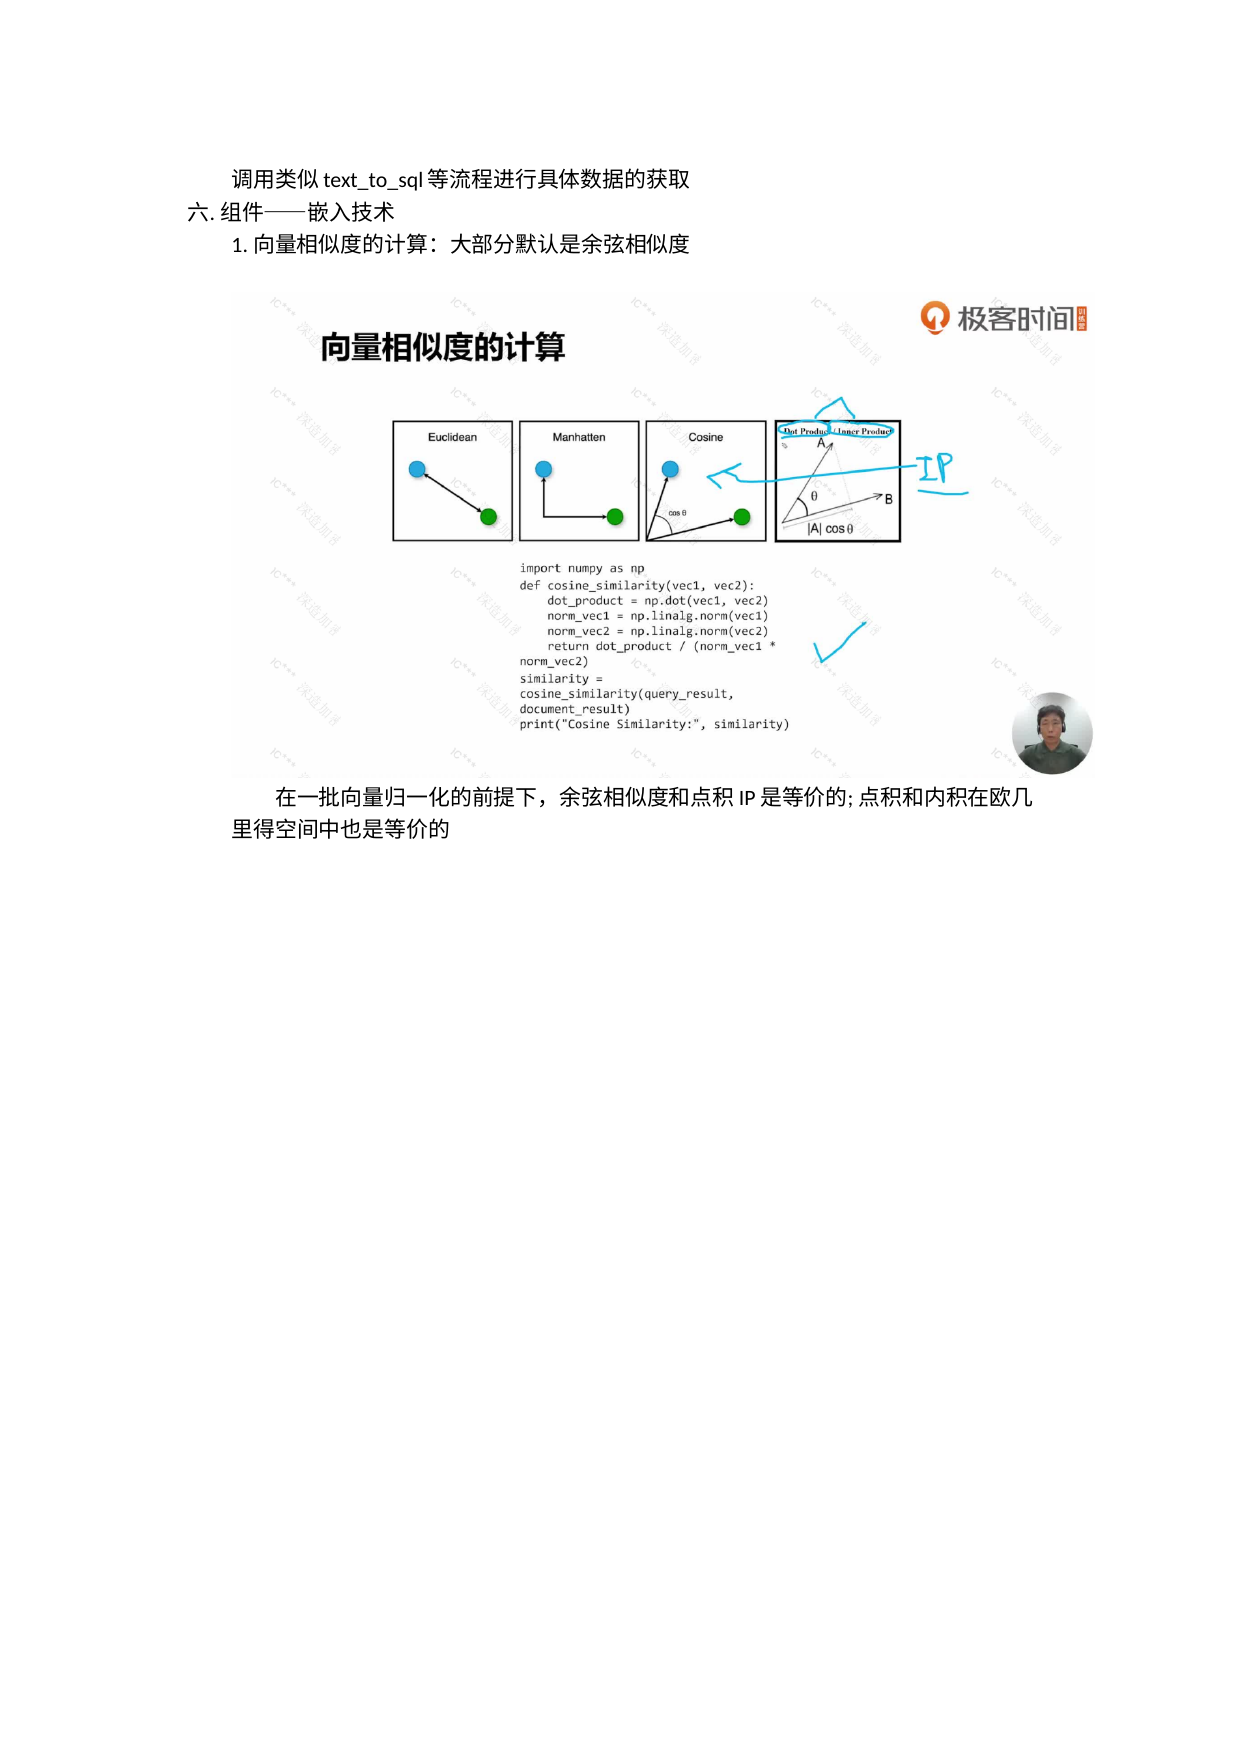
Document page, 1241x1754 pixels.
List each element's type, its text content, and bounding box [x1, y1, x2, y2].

list 组件——嵌入技术 [187, 194, 1053, 227]
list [231, 162, 1053, 194]
list 向量相似度的计算：大部分默认是余弦相似度 [187, 227, 1053, 259]
list 在一批向量归一化的前提下，余弦相似度和点积IP是等价的; 点积和内积在欧几里得空间中也是等价的 [231, 779, 1053, 844]
picture [231, 292, 1096, 778]
